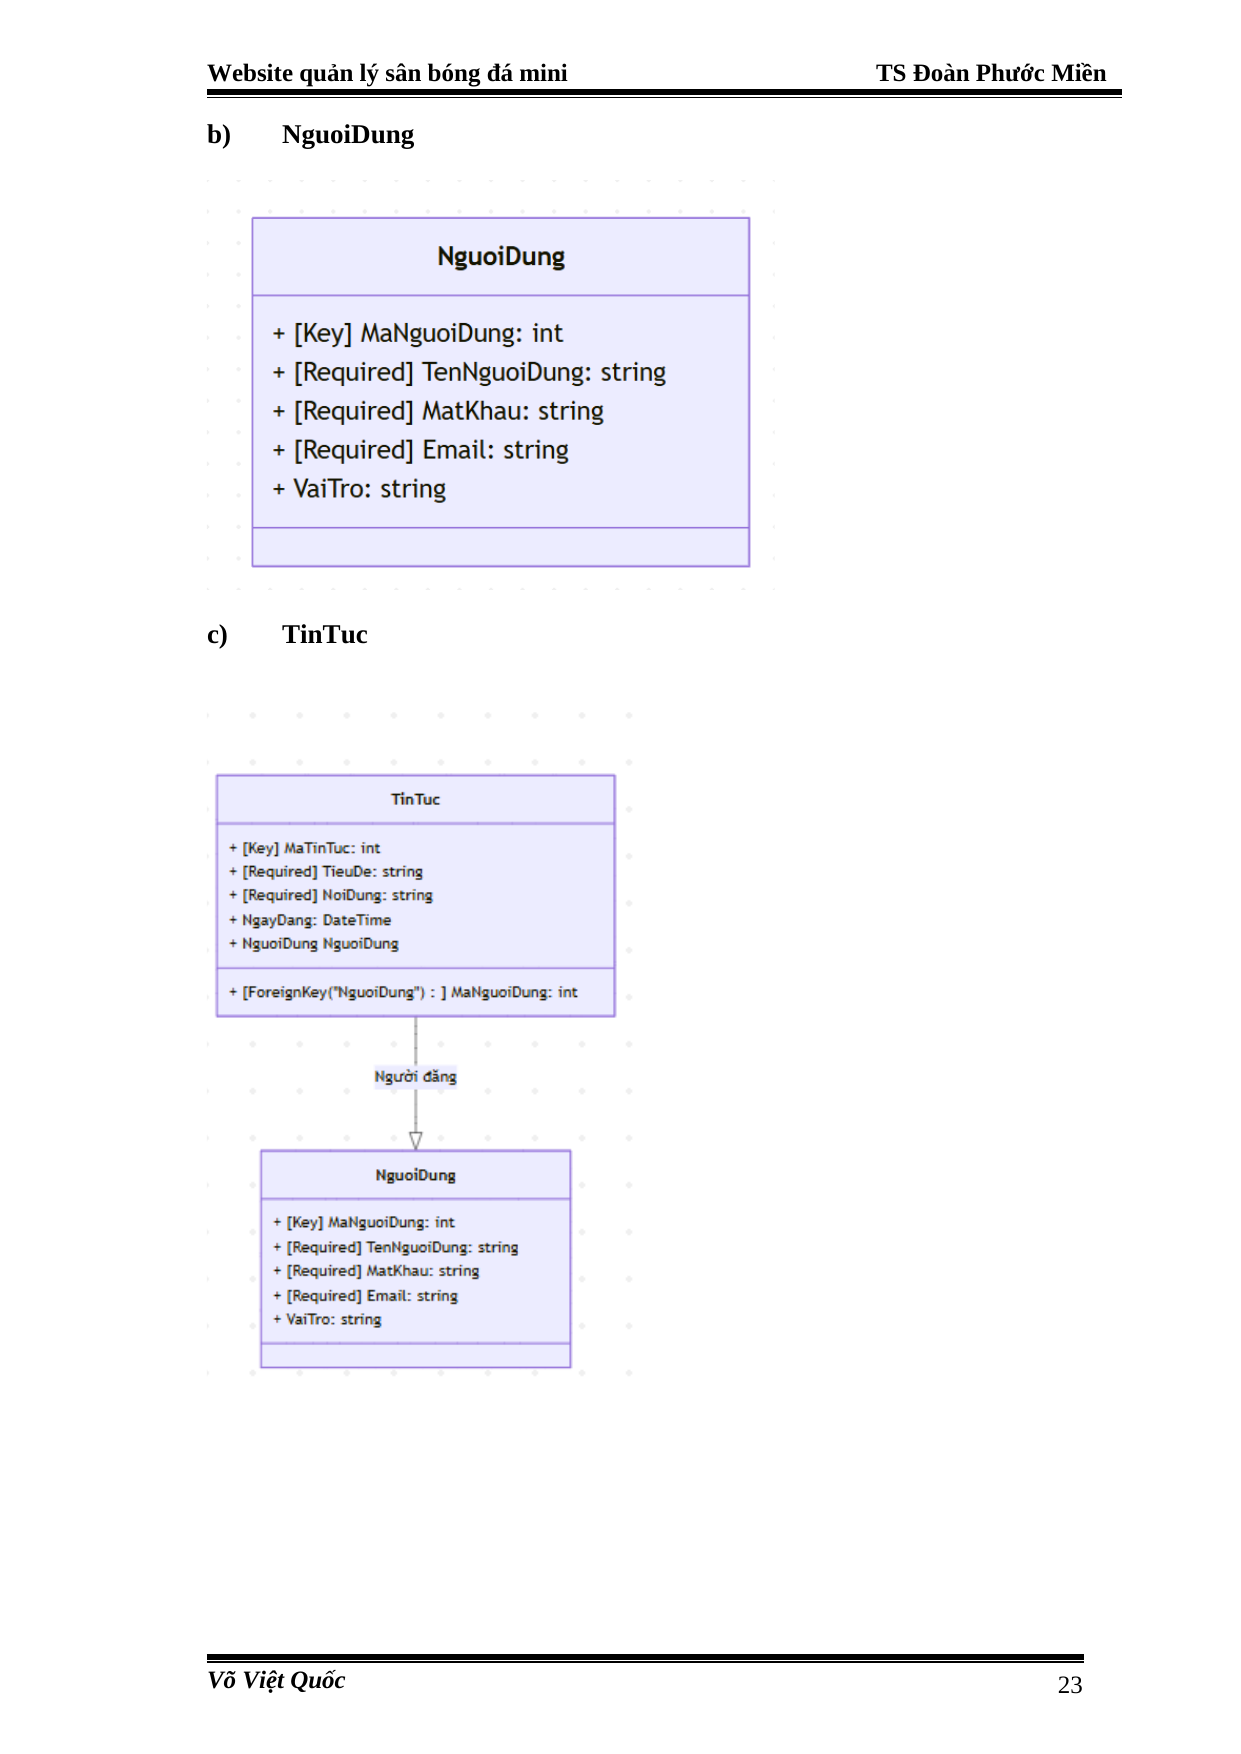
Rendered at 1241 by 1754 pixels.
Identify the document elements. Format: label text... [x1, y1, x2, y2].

picture [206, 180, 775, 590]
list TinTuc [207, 618, 1122, 650]
list NguoiDung [207, 118, 1122, 149]
picture [206, 712, 645, 1392]
